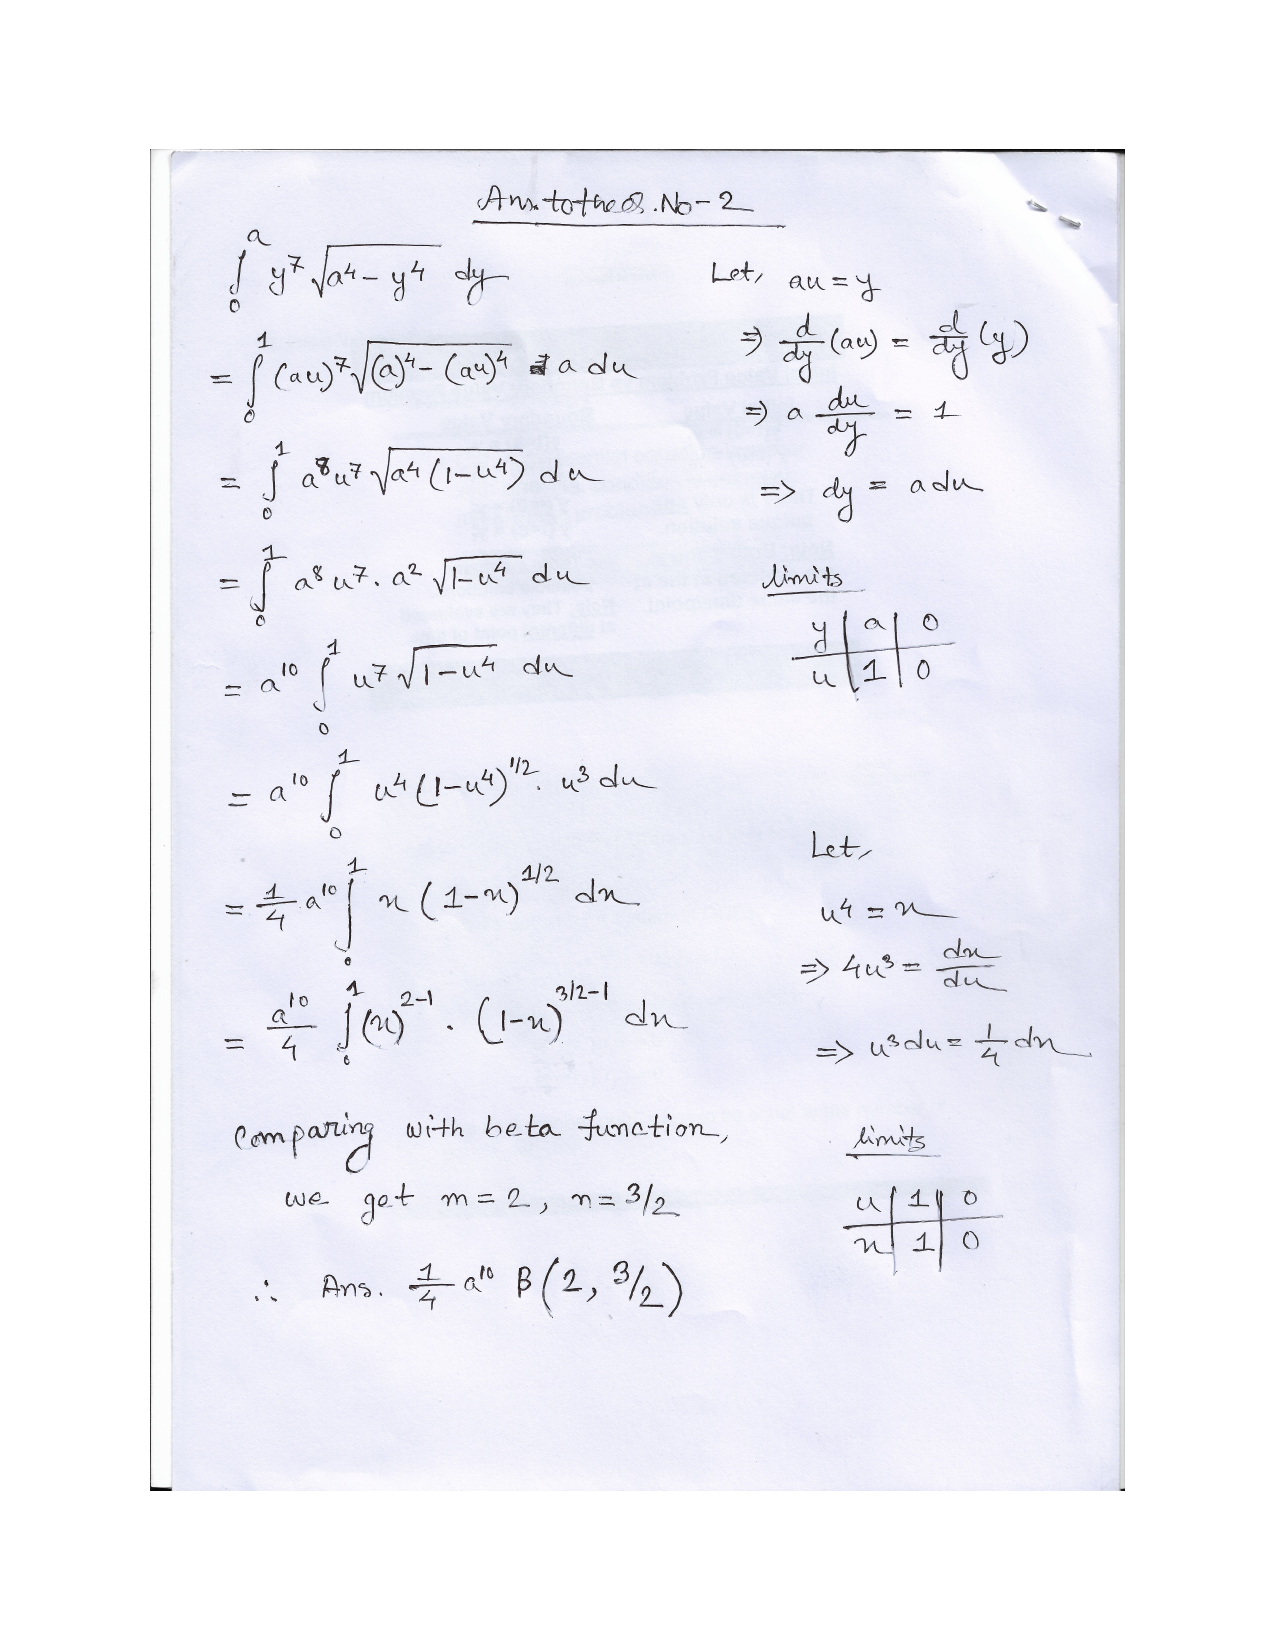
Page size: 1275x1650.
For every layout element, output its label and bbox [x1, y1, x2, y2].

picture [150, 149, 1125, 1491]
